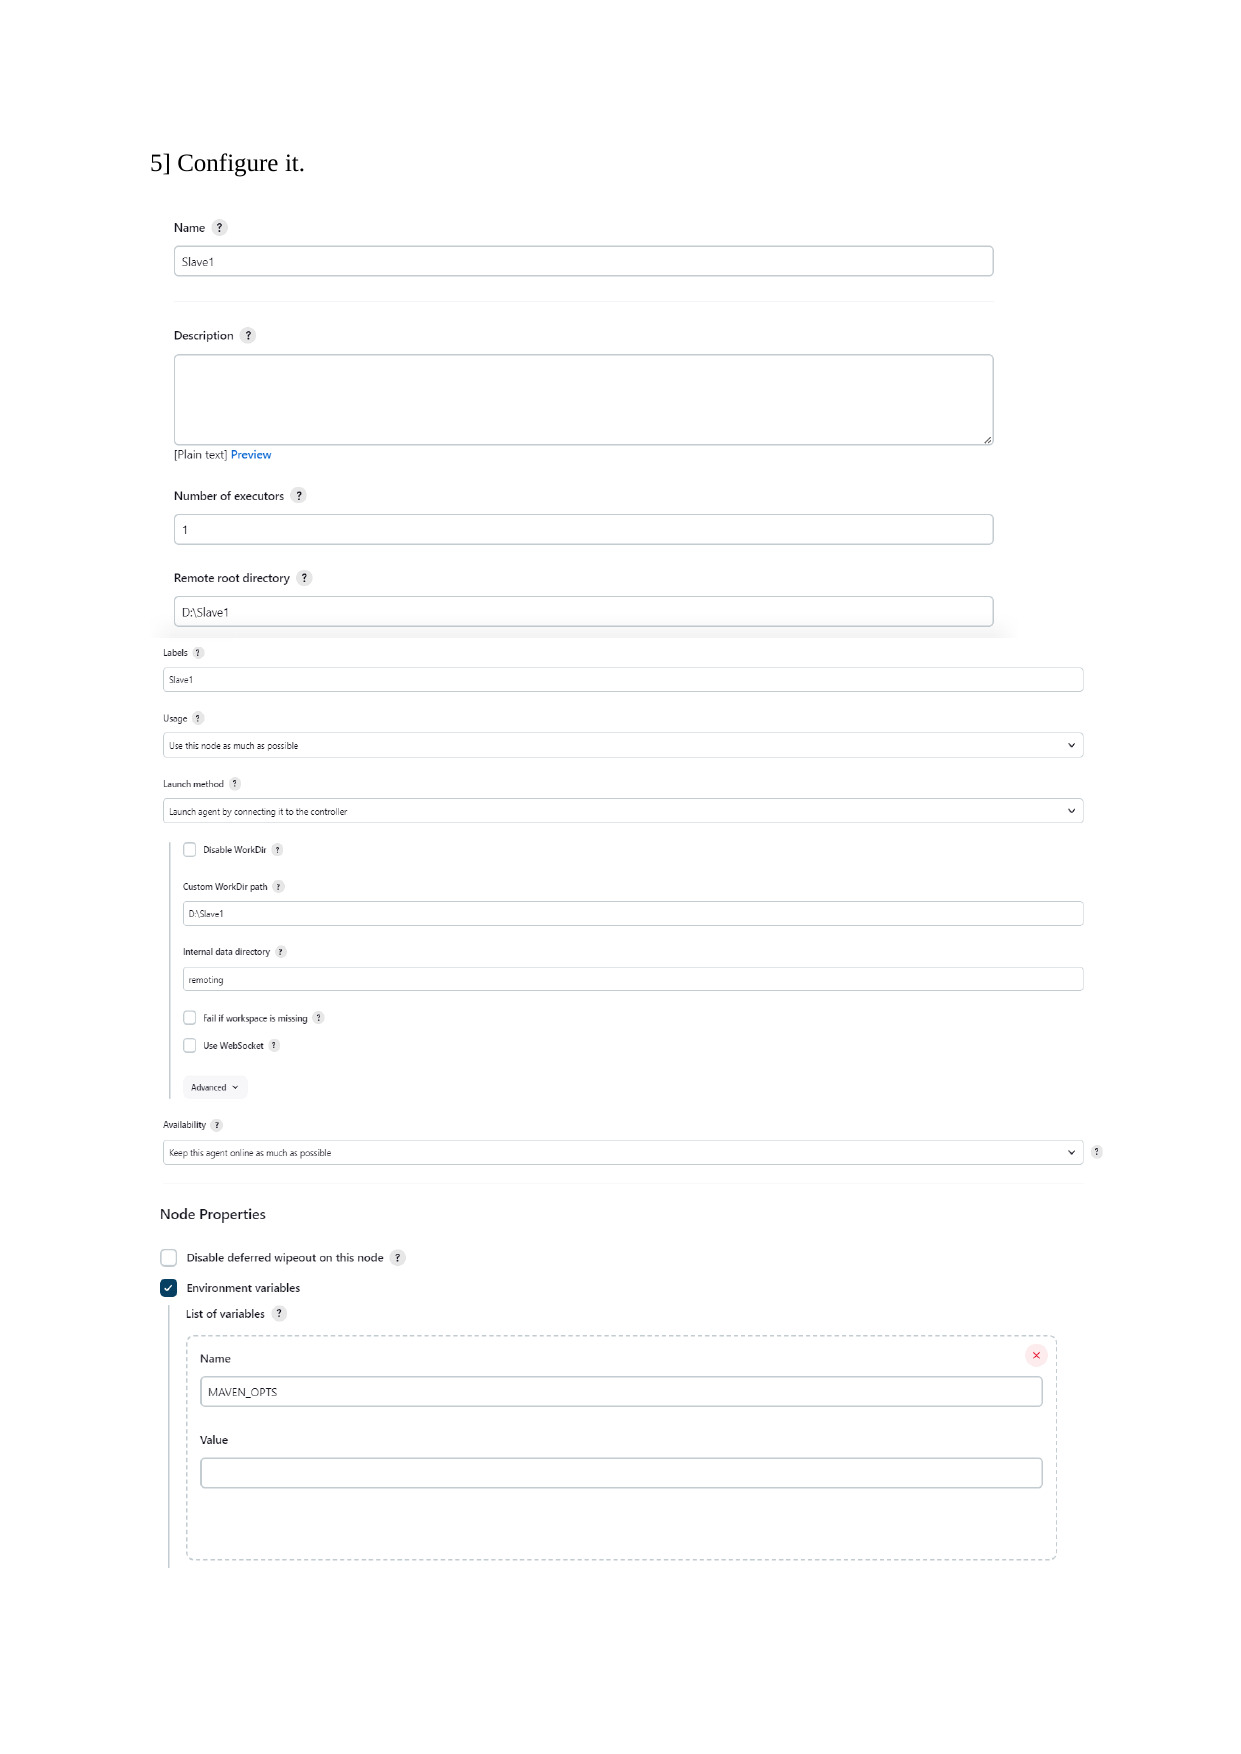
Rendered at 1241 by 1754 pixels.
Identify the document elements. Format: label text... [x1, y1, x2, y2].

picture [162, 647, 1103, 1184]
list Configure it. [150, 148, 1180, 177]
picture [150, 219, 1019, 641]
picture [159, 1208, 1057, 1568]
